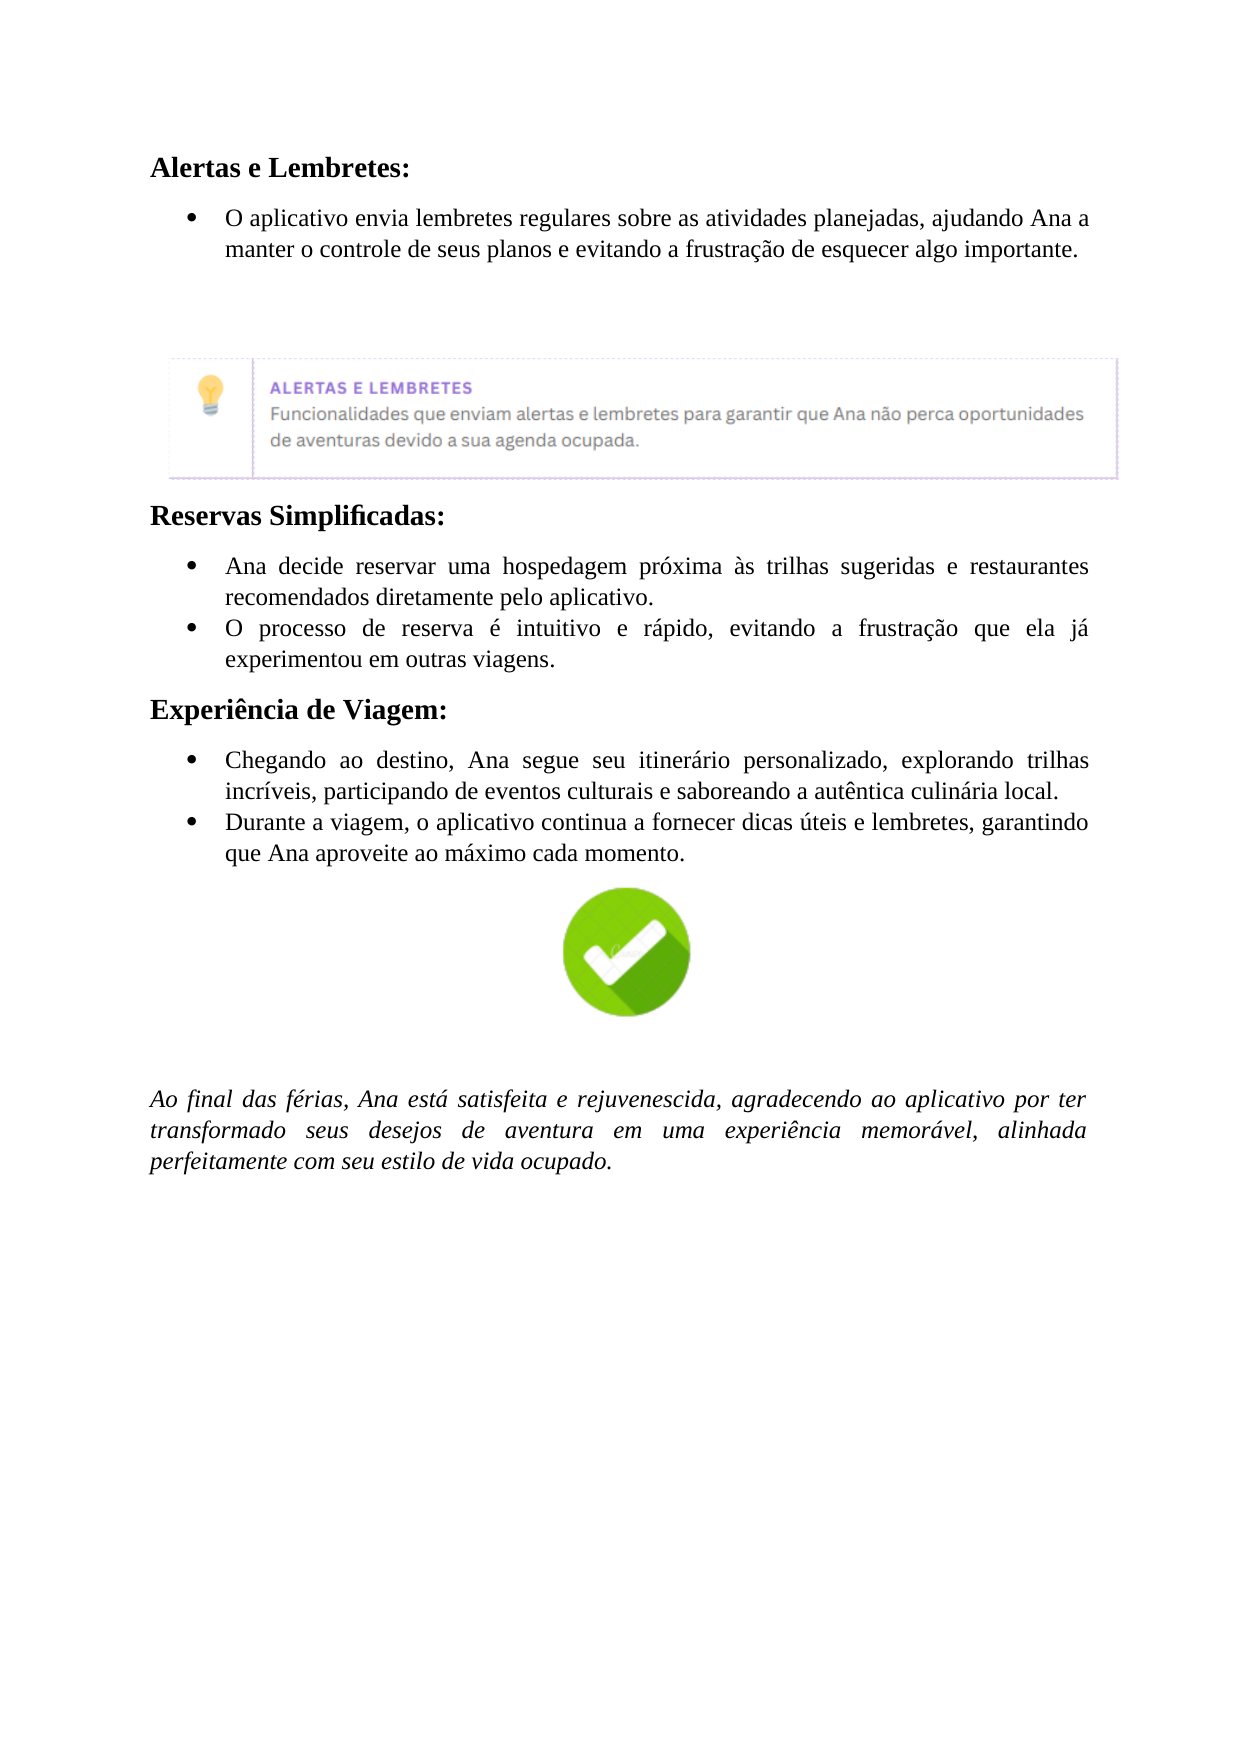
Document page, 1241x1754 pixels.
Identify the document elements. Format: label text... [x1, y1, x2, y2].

text Reservas Simpliﬁcadas: [150, 498, 1090, 532]
text Ao final das férias, Ana está satisfeita e rejuvenescida, agradecendo ao aplicativo por ter transformado seus desejos de aventura em uma experiência memorável, alinhada perfeitamente com seu estilo de vida ocupado. [150, 1084, 1090, 1175]
list Durante a viagem, o aplicativo continua a fornecer dicas úteis e lembretes, garantindo que Ana aproveite ao máximo cada momento. [187, 807, 1090, 867]
list Ana decide reservar uma hospedagem próxima às trilhas sugeridas e restaurantes recomendados diretamente pelo aplicativo. [187, 551, 1090, 611]
list O processo de reserva é intuitivo e rápido, evitando a frustração que ela já experimentou em outras viagens. [187, 613, 1090, 673]
list Chegando ao destino, Ana segue seu itinerário personalizado, explorando trilhas incríveis, participando de eventos culturais e saboreando a autêntica culinária local. [187, 745, 1090, 804]
text Experiência de Viagem: [150, 692, 1090, 725]
text Alertas e Lembretes: [150, 150, 1090, 183]
list O aplicativo envia lembretes regulares sobre as atividades planejadas, ajudando Ana a manter o controle de seus planos e evitando a frustração de esquecer algo importante. [187, 203, 1090, 263]
